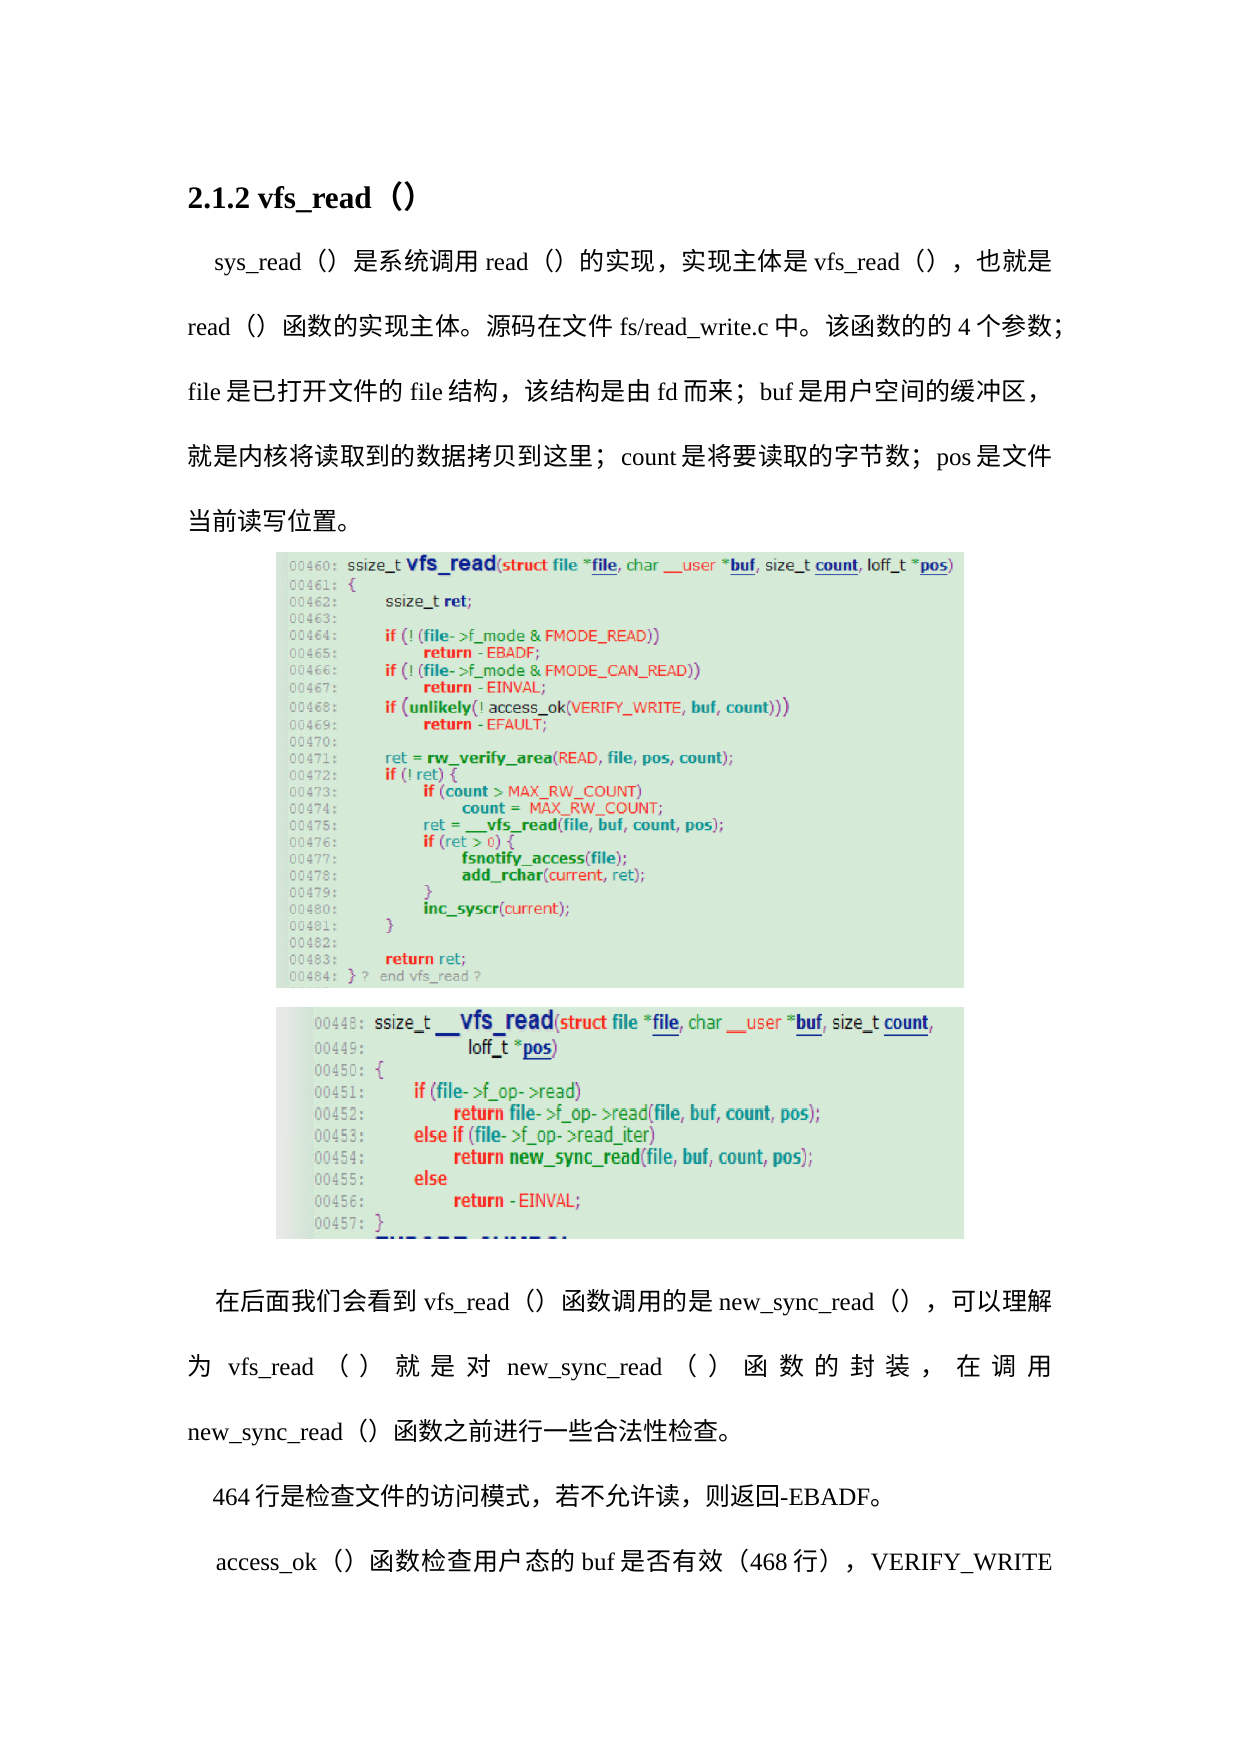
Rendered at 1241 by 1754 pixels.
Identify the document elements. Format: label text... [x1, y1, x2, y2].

picture [276, 1007, 965, 1239]
text sys_read（）是系统调用read（）的实现，实现主体是vfs_read（），也就是read（）函数的实现主体。源码在文件fs/read_write.c中。该函数的的4个参数；file是已打开文件的file结构，该结构是由fd而来；buf是用户空间的缓冲区，就是内核将读取到的数据拷贝到这里；count是将要读取的字节数；pos是文件当前读写位置。 [187, 227, 1053, 552]
subtitle 2.1.2 vfs_read（） [187, 162, 1053, 227]
picture [276, 552, 965, 988]
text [187, 1527, 1053, 1592]
text 在后面我们会看到vfs_read（）函数调用的是new_sync_read（），可以理解为vfs_read（）就是对new_sync_read（）函数的封装，在调用new_sync_read（）函数之前进行一些合法性检查。 [187, 1267, 1053, 1462]
text 464行是检查文件的访问模式，若不允许读，则返回-EBADF。 [187, 1462, 1053, 1527]
